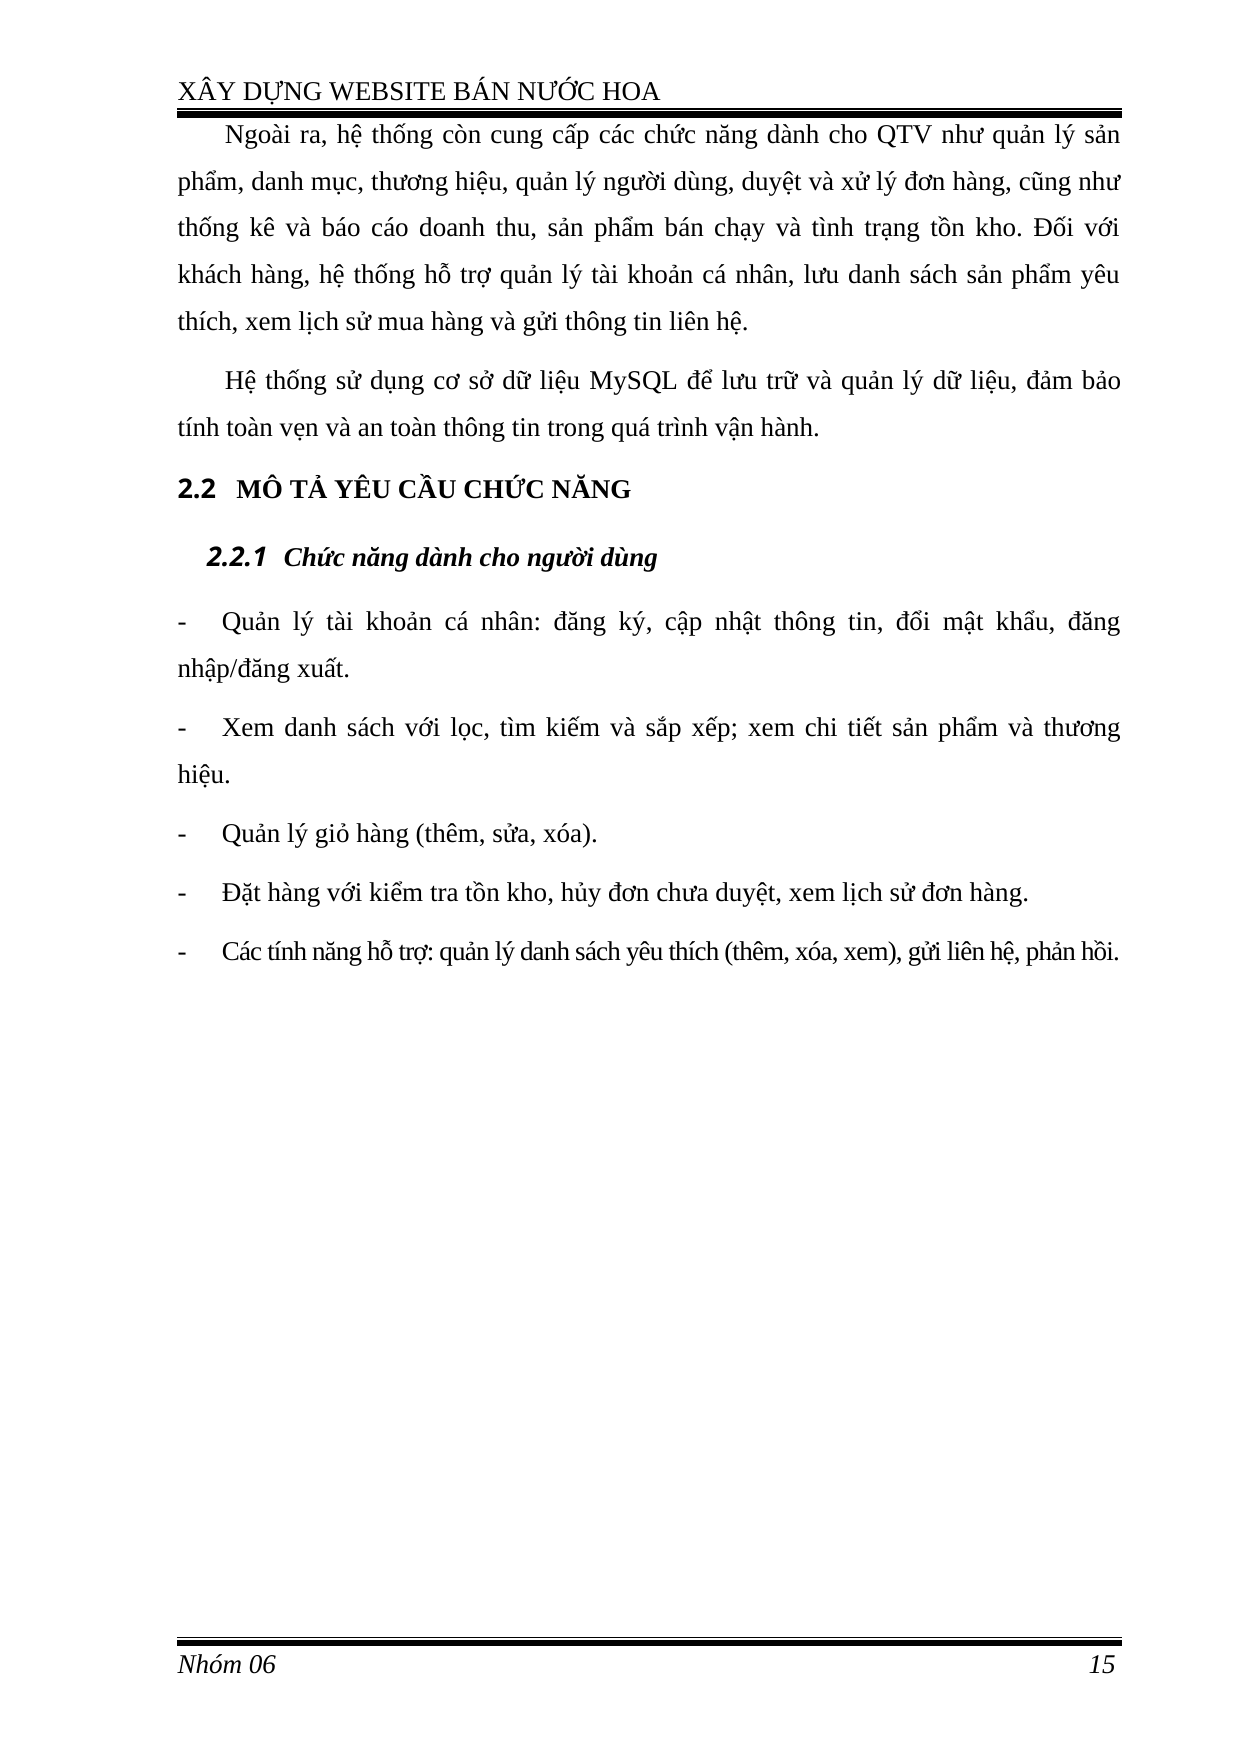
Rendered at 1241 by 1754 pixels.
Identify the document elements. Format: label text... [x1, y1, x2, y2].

list Xem danh sách với lọc, tìm kiếm và sắp xếp; xem chi tiết sản phẩm và thương hiệu. [177, 711, 1122, 789]
list Quản lý giỏ hàng (thêm, sửa, xóa). [177, 817, 1122, 848]
subtitle MÔ TẢ YÊU CẦU CHỨC NĂNG [177, 470, 1122, 507]
text Hệ thống sử dụng cơ sở dữ liệu MySQL để lưu trữ và quản lý dữ liệu, đảm bảo tính toàn vẹn và an toàn thông tin trong quá trình vận hành. [177, 364, 1122, 442]
subtitle Chức năng dành cho người dùng [207, 538, 1122, 574]
list Đặt hàng với kiểm tra tồn kho, hủy đơn chưa duyệt, xem lịch sử đơn hàng. [177, 876, 1122, 907]
list Các tính năng hỗ trợ: quản lý danh sách yêu thích (thêm, xóa, xem), gửi liên hệ, phản hồi. [177, 935, 1122, 967]
text Ngoài ra, hệ thống còn cung cấp các chức năng dành cho QTV như quản lý sản phẩm, danh mục, thương hiệu, quản lý người dùng, duyệt và xử lý đơn hàng, cũng như thống kê và báo cáo doanh thu, sản phẩm bán chạy và tình trạng tồn kho. Đối với khách hàng, hệ thống hỗ trợ quản lý tài khoản cá nhân, lưu danh sách sản phẩm yêu thích, xem lịch sử mua hàng và gửi thông tin liên hệ. [177, 118, 1122, 336]
list Quản lý tài khoản cá nhân: đăng ký, cập nhật thông tin, đổi mật khẩu, đăng nhập/đăng xuất. [177, 605, 1122, 683]
